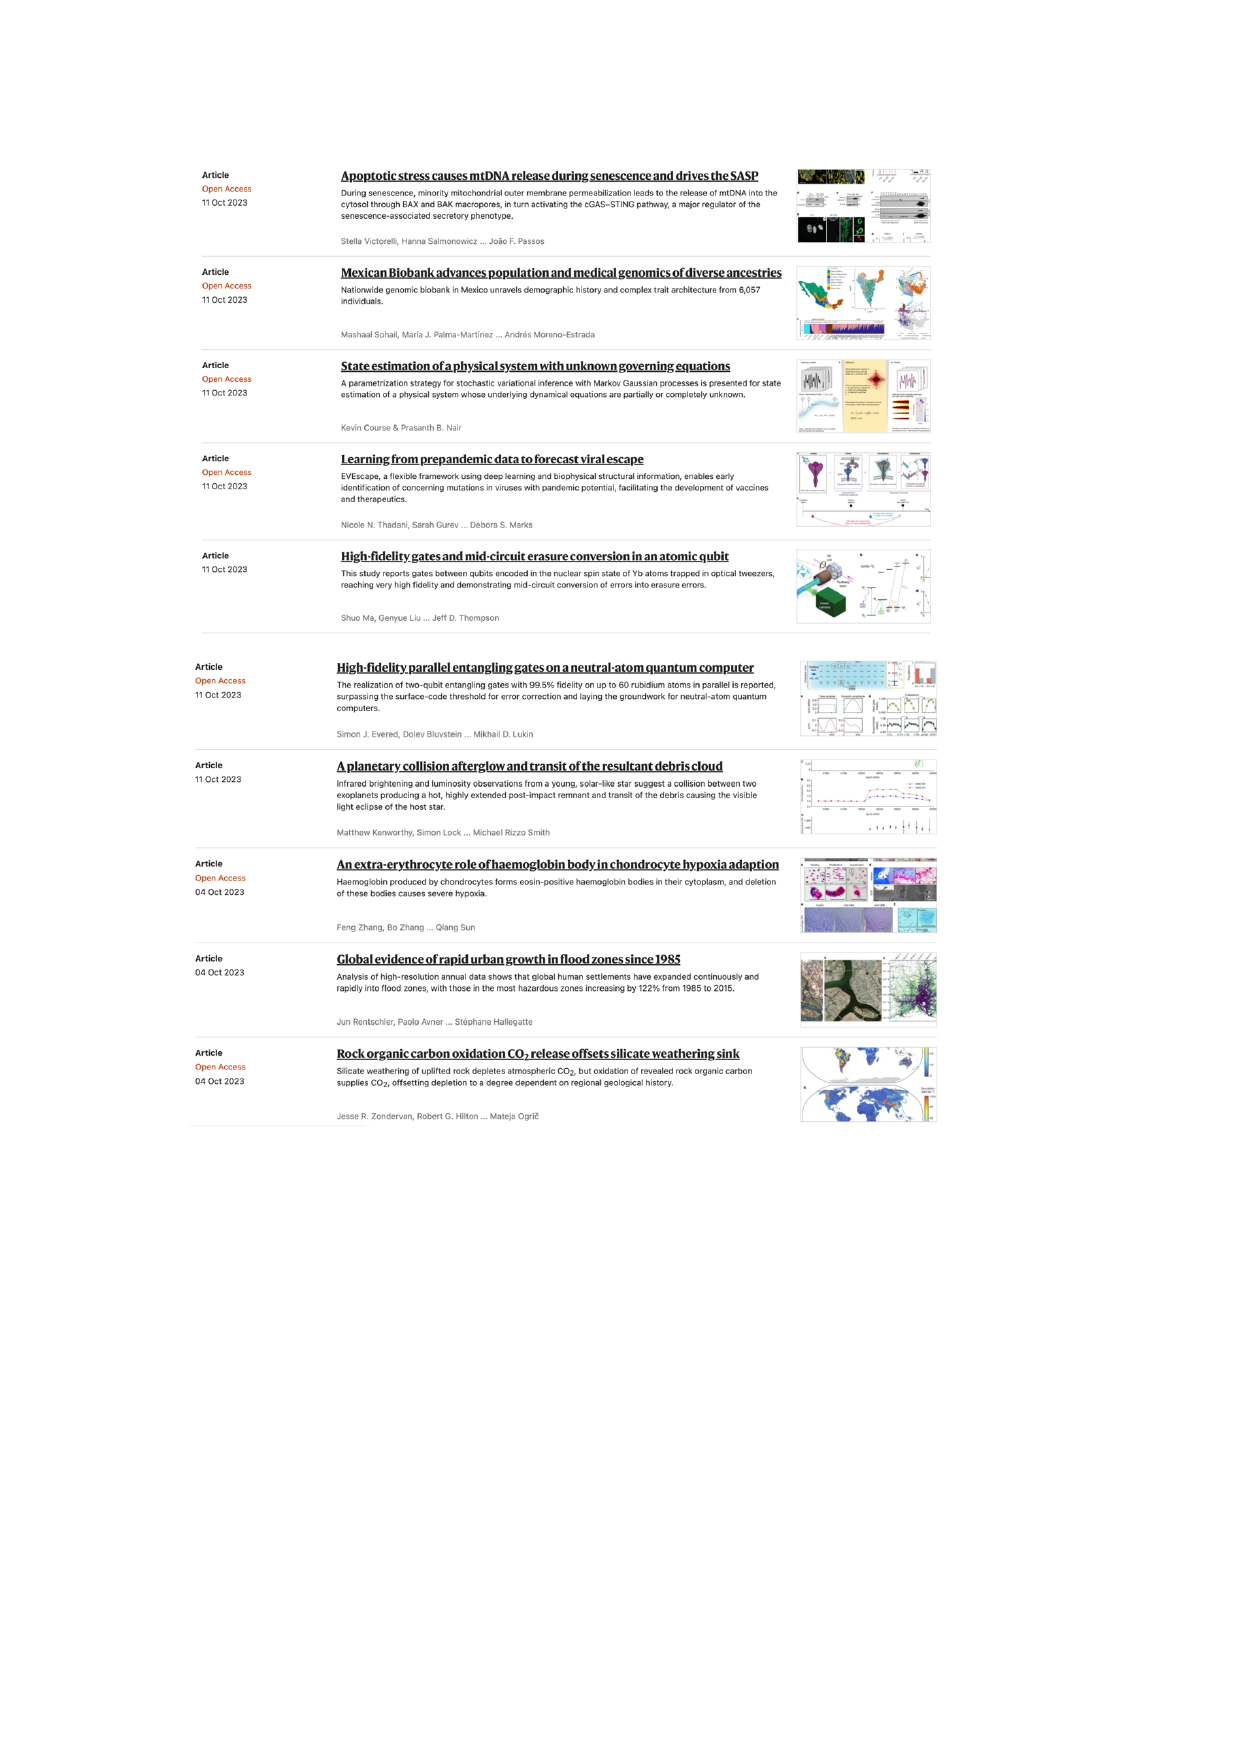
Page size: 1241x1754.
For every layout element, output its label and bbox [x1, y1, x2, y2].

picture [187, 162, 950, 635]
picture [187, 649, 947, 1127]
